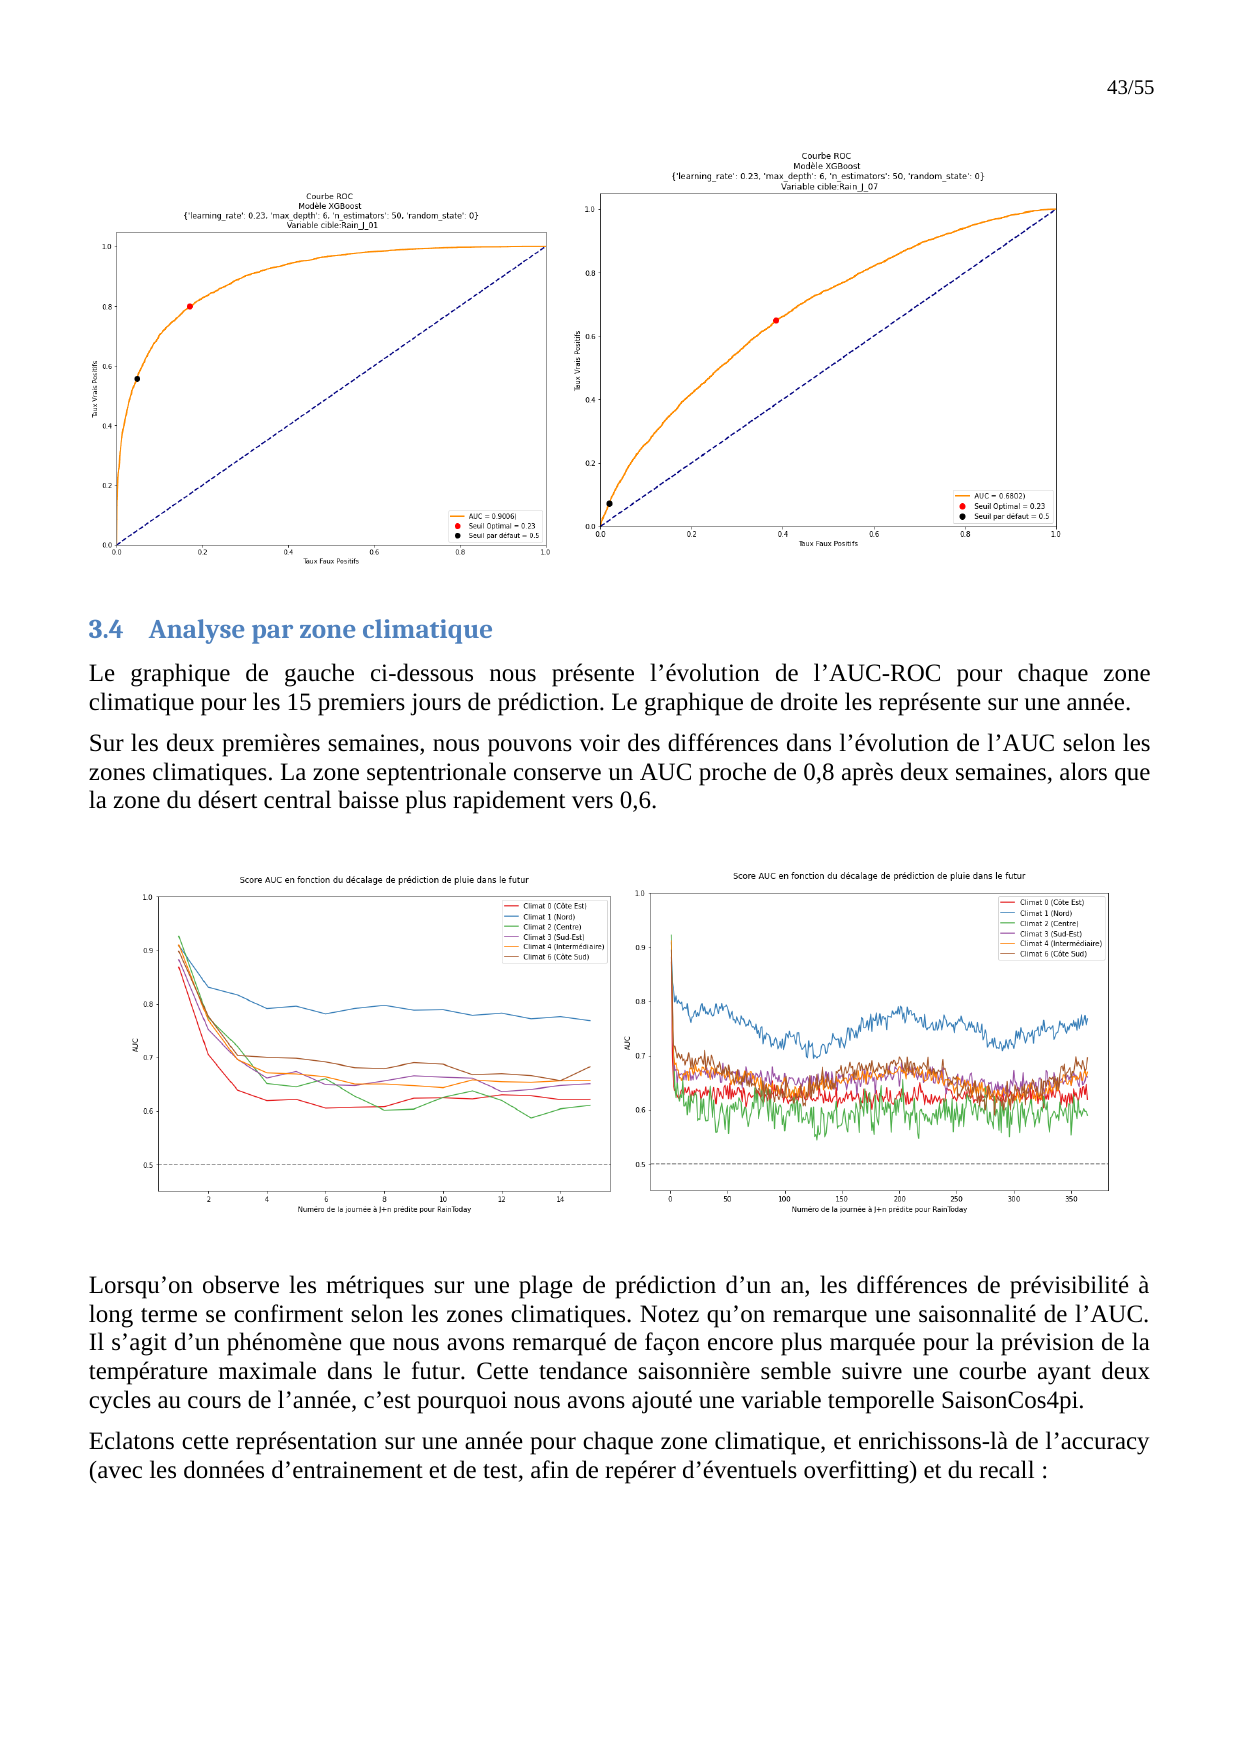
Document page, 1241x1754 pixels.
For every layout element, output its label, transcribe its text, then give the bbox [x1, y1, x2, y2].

picture [569, 147, 1065, 552]
text Lorsqu’on observe les métriques sur une plage de prédiction d’un an, les différences de prévisibilité à long terme se confirment selon les zones climatiques. Notez qu’on remarque une saisonnalité de l’AUC. Il s’agit d’un phénomène que nous avons remarqué de façon encore plus marquée pour la prévision de la température maximale dans le futur. Cette tendance saisonnière semble suivre une courbe ayant deux cycles au cours de l’année, c’est pourquoi nous avons ajouté une variable temporelle SaisonCos4pi. [89, 1270, 1152, 1414]
picture [128, 871, 615, 1217]
text Le graphique de gauche ci-dessous nous présente l’évolution de l’AUC-ROC pour chaque zone climatique pour les 15 premiers jours de prédiction. Le graphique de droite les représente sur une année. [89, 658, 1152, 715]
picture [88, 188, 551, 566]
subtitle Analyse par zone climatique [89, 614, 1152, 645]
text Sur les deux premières semaines, nous pouvons voir des différences dans l’évolution de l’AUC selon les zones climatiques. La zone septentrionale conserve un AUC proche de 0,8 après deux semaines, alors que la zone du désert central baisse plus rapidement vers 0,6. [89, 728, 1152, 814]
text Eclatons cette représentation sur une année pour chaque zone climatique, et enrichissons-là de l’accuracy (avec les données d’entrainement et de test, afin de repérer d’éventuels overfitting) et du recall : [89, 1426, 1152, 1484]
picture [621, 867, 1112, 1217]
